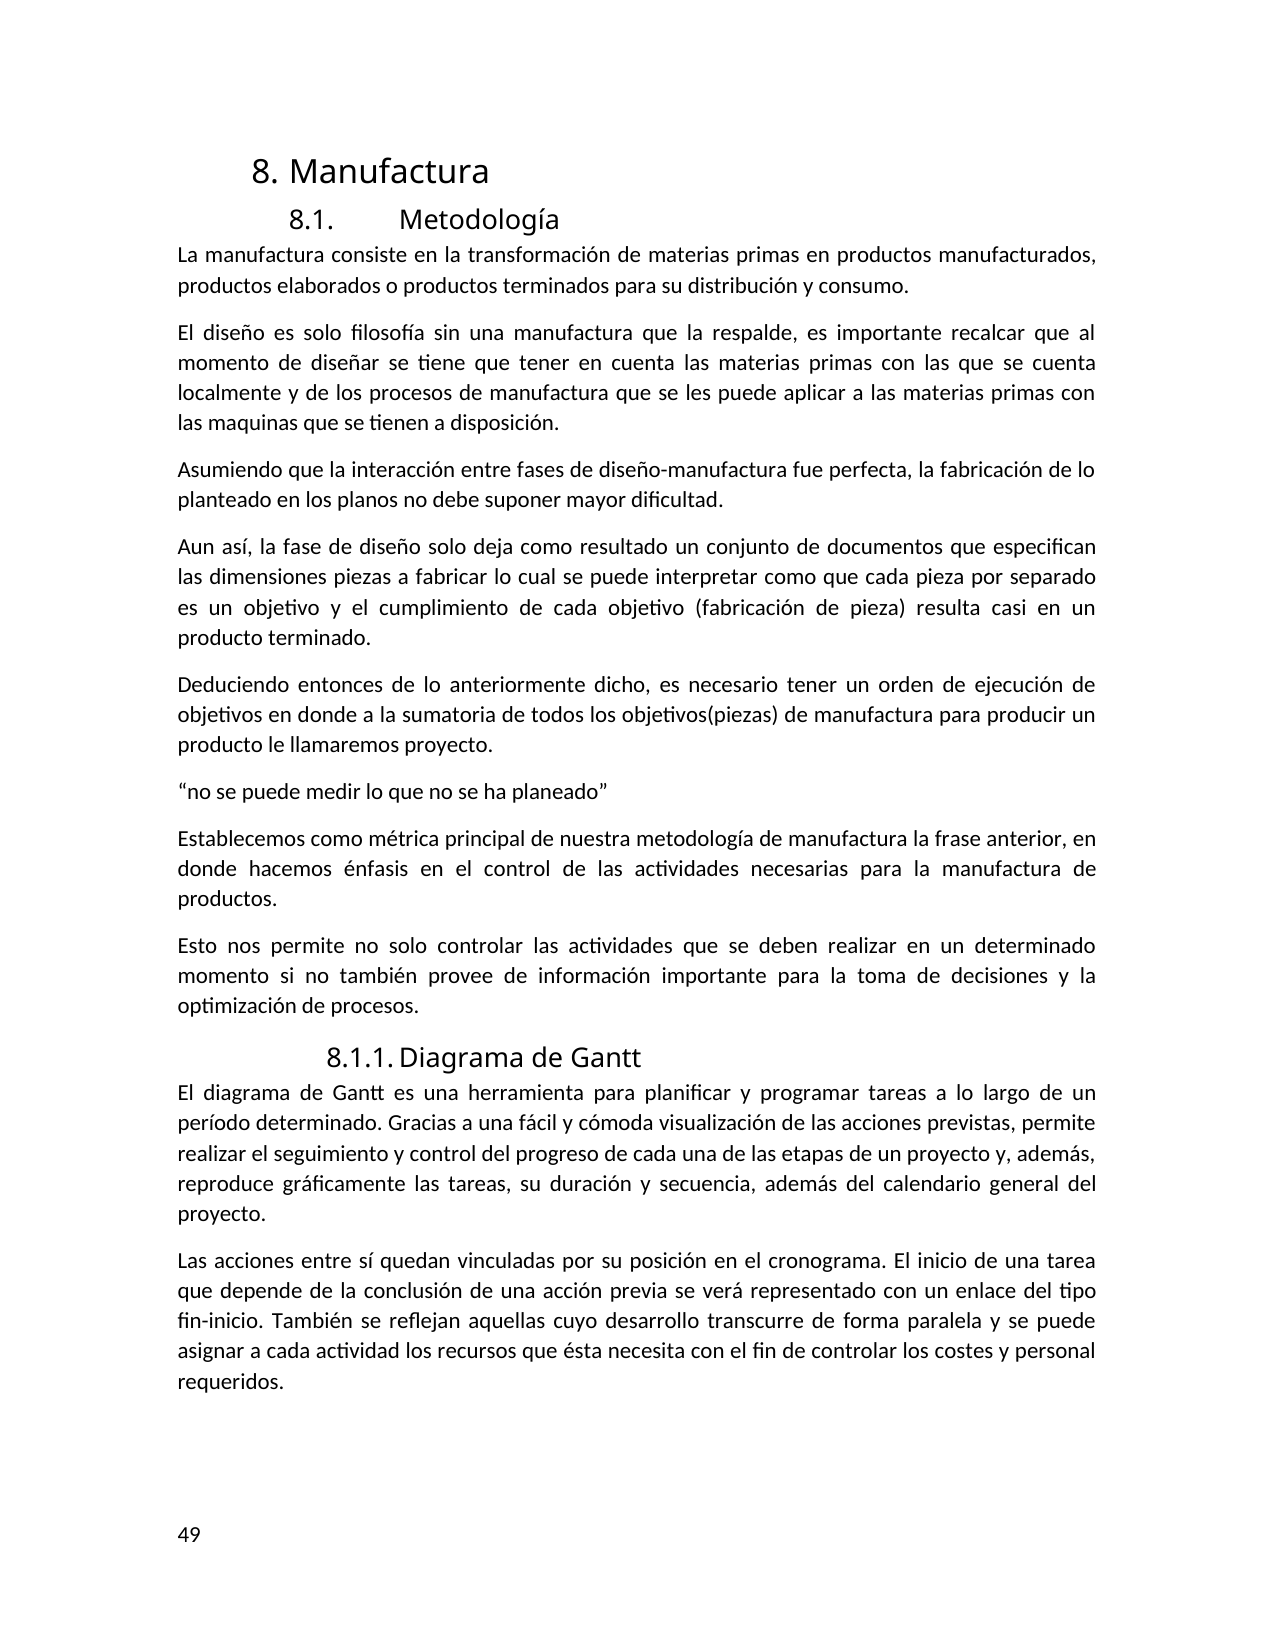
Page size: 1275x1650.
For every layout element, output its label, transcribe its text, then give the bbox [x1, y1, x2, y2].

text Establecemos como métrica principal de nuestra metodología de manufactura la frase anterior, en donde hacemos énfasis en el control de las actividades necesarias para la manufactura de productos. [177, 824, 1098, 912]
text El diseño es solo filosofía sin una manufactura que la respalde, es importante recalcar que al momento de diseñar se tiene que tener en cuenta las materias primas con las que se cuenta localmente y de los procesos de manufactura que se les puede aplicar a las materias primas con las maquinas que se tienen a disposición. [177, 318, 1098, 436]
text Asumiendo que la interacción entre fases de diseño-manufactura fue perfecta, la fabricación de lo planteado en los planos no debe suponer mayor dificultad. [177, 455, 1098, 513]
subtitle Diagrama de Gantt [326, 1038, 1098, 1075]
text “no se puede medir lo que no se ha planeado” [177, 777, 1098, 805]
subtitle Metodología [288, 201, 1098, 238]
text El diagrama de Gantt es una herramienta para planificar y programar tareas a lo largo de un período determinado. Gracias a una fácil y cómoda visualización de las acciones previstas, permite realizar el seguimiento y control del progreso de cada una de las etapas de un proyecto y, además, reproduce gráficamente las tareas, su duración y secuencia, además del calendario general del proyecto. [177, 1078, 1098, 1227]
text Aun así, la fase de diseño solo deja como resultado un conjunto de documentos que especifican las dimensiones piezas a fabricar lo cual se puede interpretar como que cada pieza por separado es un objetivo y el cumplimiento de cada objetivo (fabricación de pieza) resulta casi en un producto terminado. [177, 532, 1098, 651]
text La manufactura consiste en la transformación de materias primas en productos manufacturados, productos elaborados o productos terminados para su distribución y consumo. [177, 241, 1098, 299]
text Esto nos permite no solo controlar las actividades que se deben realizar en un determinado momento si no también provee de información importante para la toma de decisiones y la optimización de procesos. [177, 931, 1098, 1019]
subtitle Manufactura [251, 148, 1098, 193]
text Deduciendo entonces de lo anteriormente dicho, es necesario tener un orden de ejecución de objetivos en donde a la sumatoria de todos los objetivos(piezas) de manufactura para producir un producto le llamaremos proyecto. [177, 670, 1098, 758]
text Las acciones entre sí quedan vinculadas por su posición en el cronograma. El inicio de una tarea que depende de la conclusión de una acción previa se verá representado con un enlace del tipo fin-inicio. También se reflejan aquellas cuyo desarrollo transcurre de forma paralela y se puede asignar a cada actividad los recursos que ésta necesita con el fin de controlar los costes y personal requeridos. [177, 1246, 1098, 1395]
